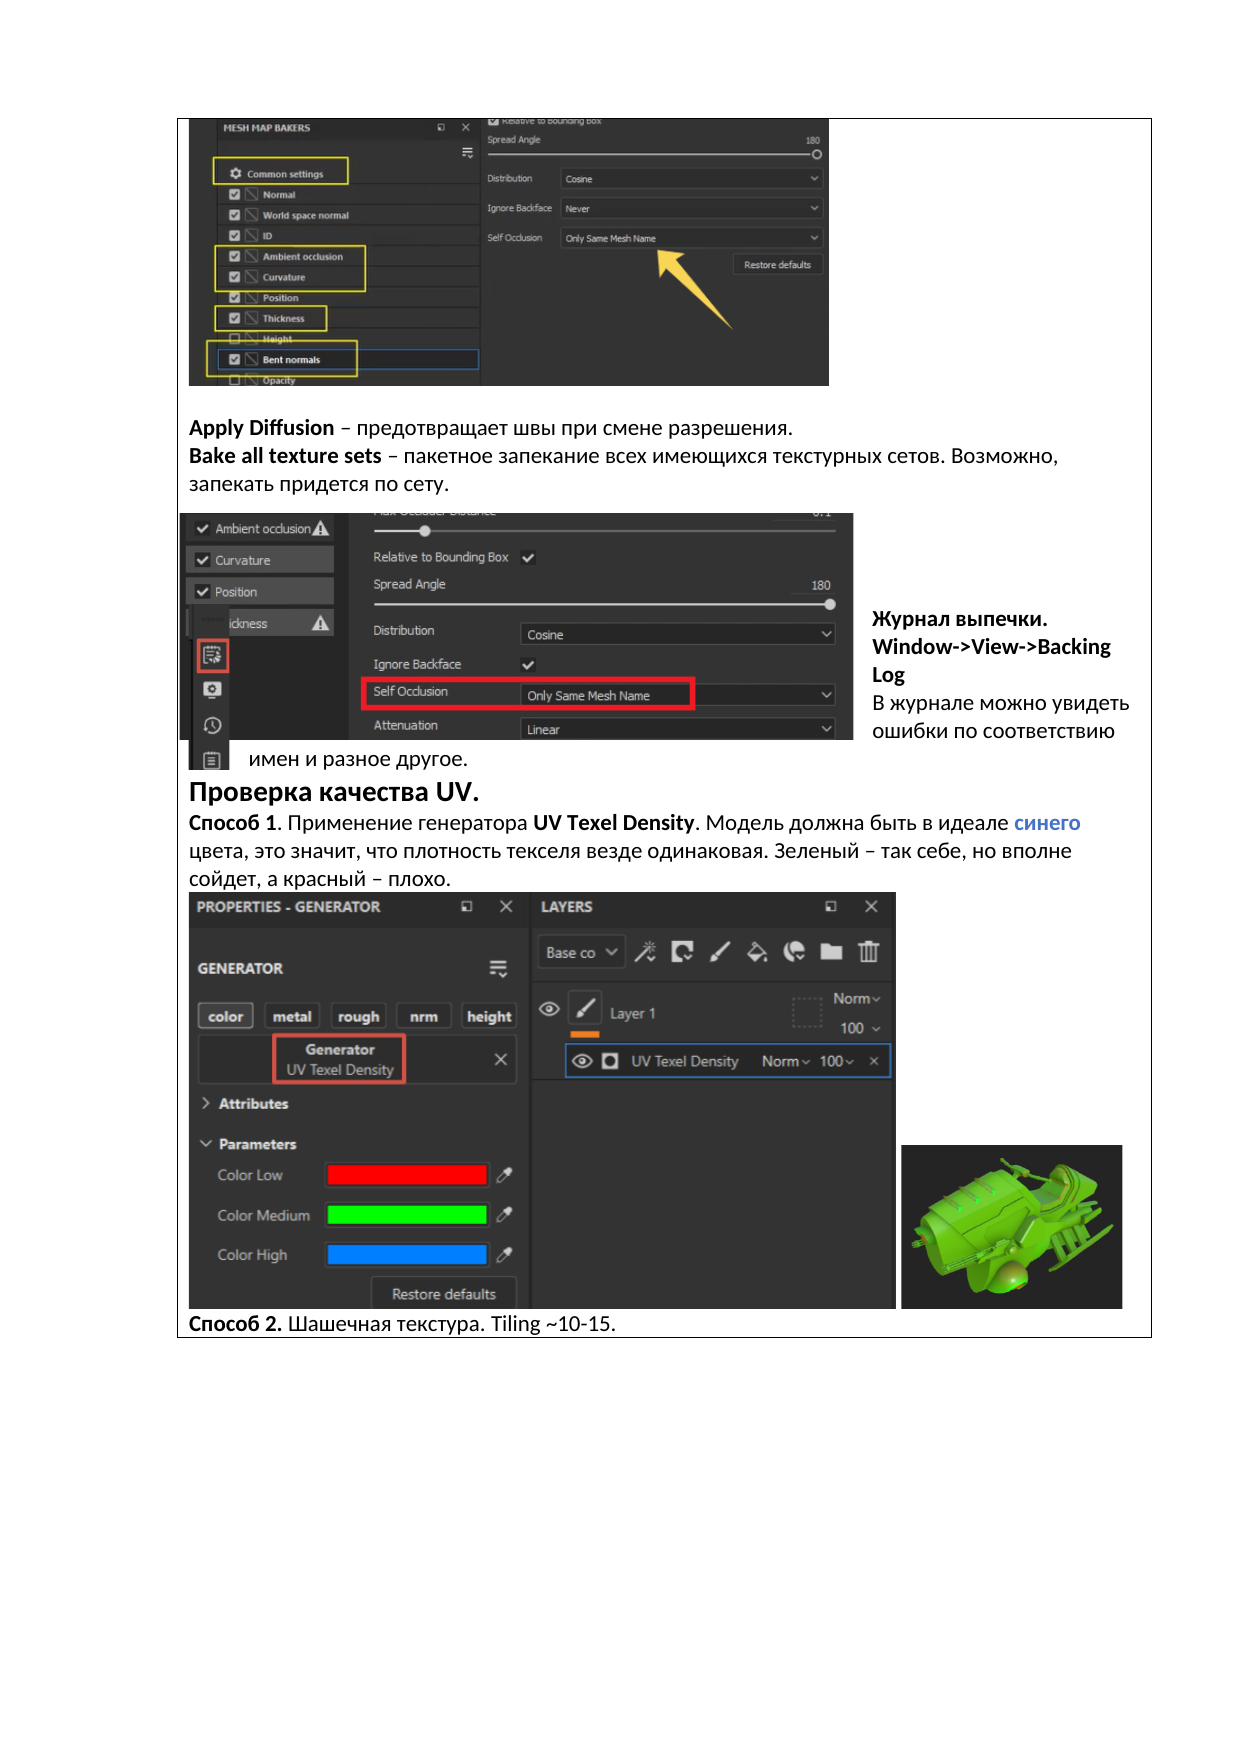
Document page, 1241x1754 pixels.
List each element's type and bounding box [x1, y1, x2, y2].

table_cell [178, 119, 1151, 1337]
picture [188, 892, 896, 1309]
picture [188, 119, 829, 386]
picture [901, 1145, 1123, 1309]
picture [178, 513, 854, 770]
